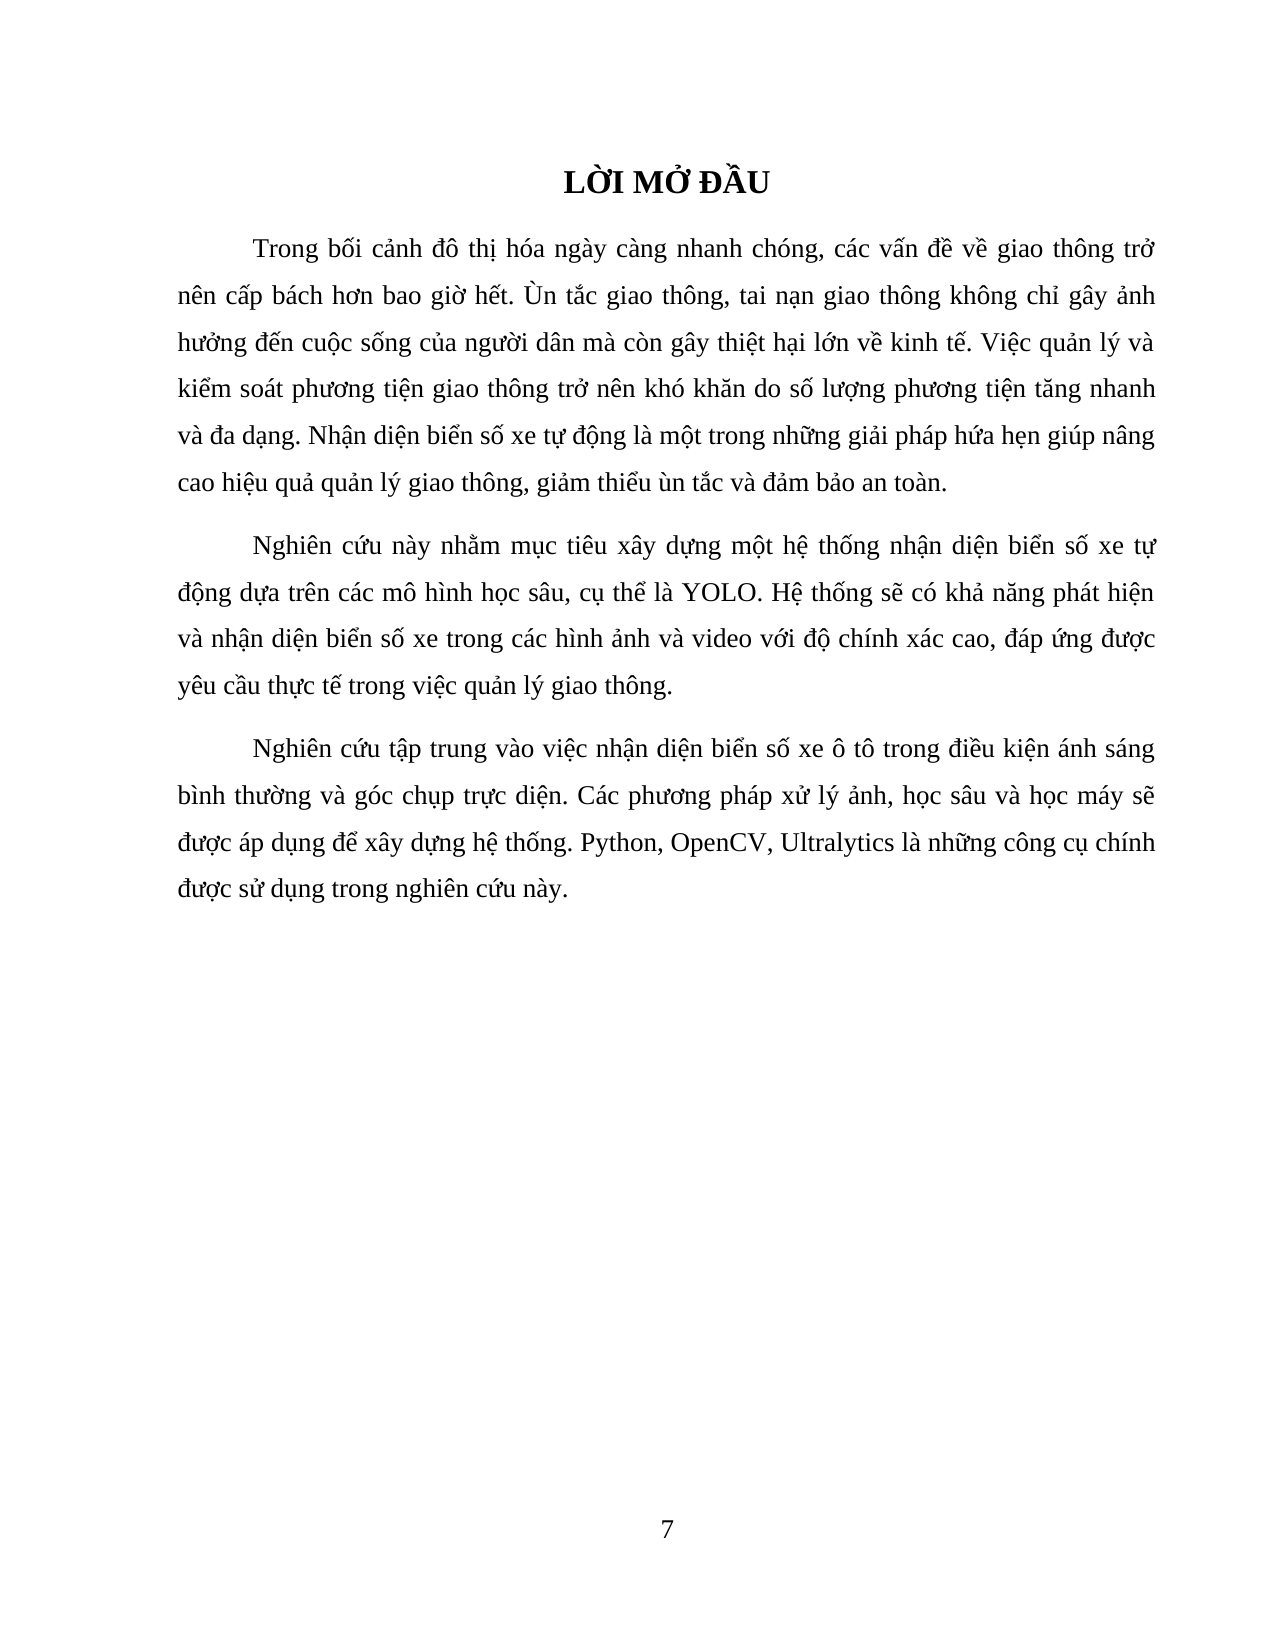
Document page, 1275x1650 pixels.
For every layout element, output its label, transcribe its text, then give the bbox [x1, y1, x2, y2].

text Nghiên cứu này nhằm mục tiêu xây dựng một hệ thống nhận diện biển số xe tự động dựa trên các mô hình học sâu, cụ thể là YOLO. Hệ thống sẽ có khả năng phát hiện và nhận diện biển số xe trong các hình ảnh và video với độ chính xác cao, đáp ứng được yêu cầu thực tế trong việc quản lý giao thông. [177, 529, 1157, 700]
text Trong bối cảnh đô thị hóa ngày càng nhanh chóng, các vấn đề về giao thông trở nên cấp bách hơn bao giờ hết. Ùn tắc giao thông, tai nạn giao thông không chỉ gây ảnh hưởng đến cuộc sống của người dân mà còn gây thiệt hại lớn về kinh tế. Việc quản lý và kiểm soát phương tiện giao thông trở nên khó khăn do số lượng phương tiện tăng nhanh và đa dạng. Nhận diện biển số xe tự động là một trong những giải pháp hứa hẹn giúp nâng cao hiệu quả quản lý giao thông, giảm thiểu ùn tắc và đảm bảo an toàn. [177, 232, 1157, 497]
text Nghiên cứu tập trung vào việc nhận diện biển số xe ô tô trong điều kiện ánh sáng bình thường và góc chụp trực diện. Các phương pháp xử lý ảnh, học sâu và học máy sẽ được áp dụng để xây dựng hệ thống. Python, OpenCV, Ultralytics là những công cụ chính được sử dụng trong nghiên cứu này. [177, 732, 1157, 903]
subtitle LỜI MỞ ĐẦU [177, 162, 1157, 201]
